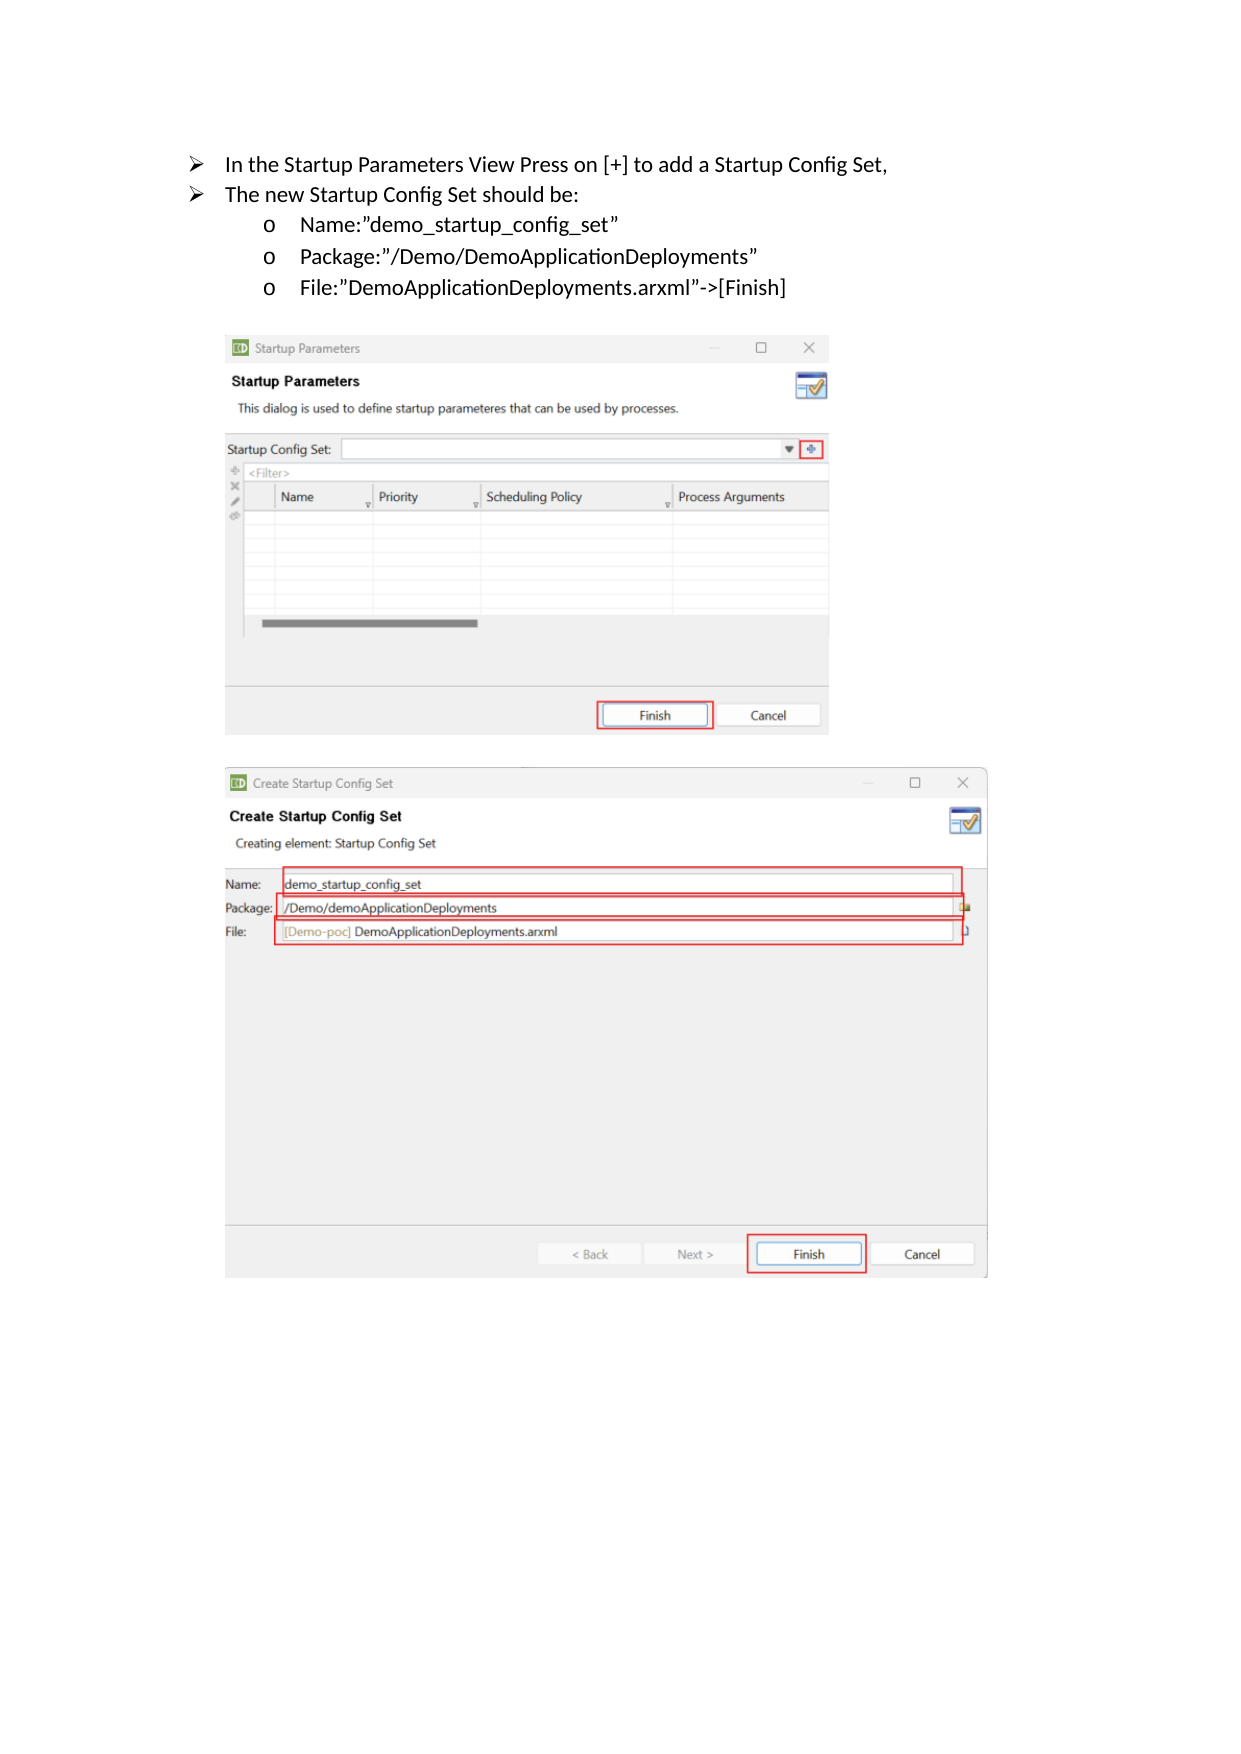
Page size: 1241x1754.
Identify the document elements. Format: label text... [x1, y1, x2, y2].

list Name:”demo_startup_config_set” [262, 210, 1090, 239]
list Package:”/Demo/DemoApplicationDeployments” [262, 242, 1090, 271]
picture [225, 767, 988, 1278]
list The new Startup Config Set should be: [187, 180, 1090, 208]
list In the Startup Parameters View Press on [+] to add a Startup Config Set, [187, 150, 1090, 178]
list File:”DemoApplicationDeployments.arxml”->[Finish] [262, 273, 1090, 302]
picture [225, 335, 830, 735]
